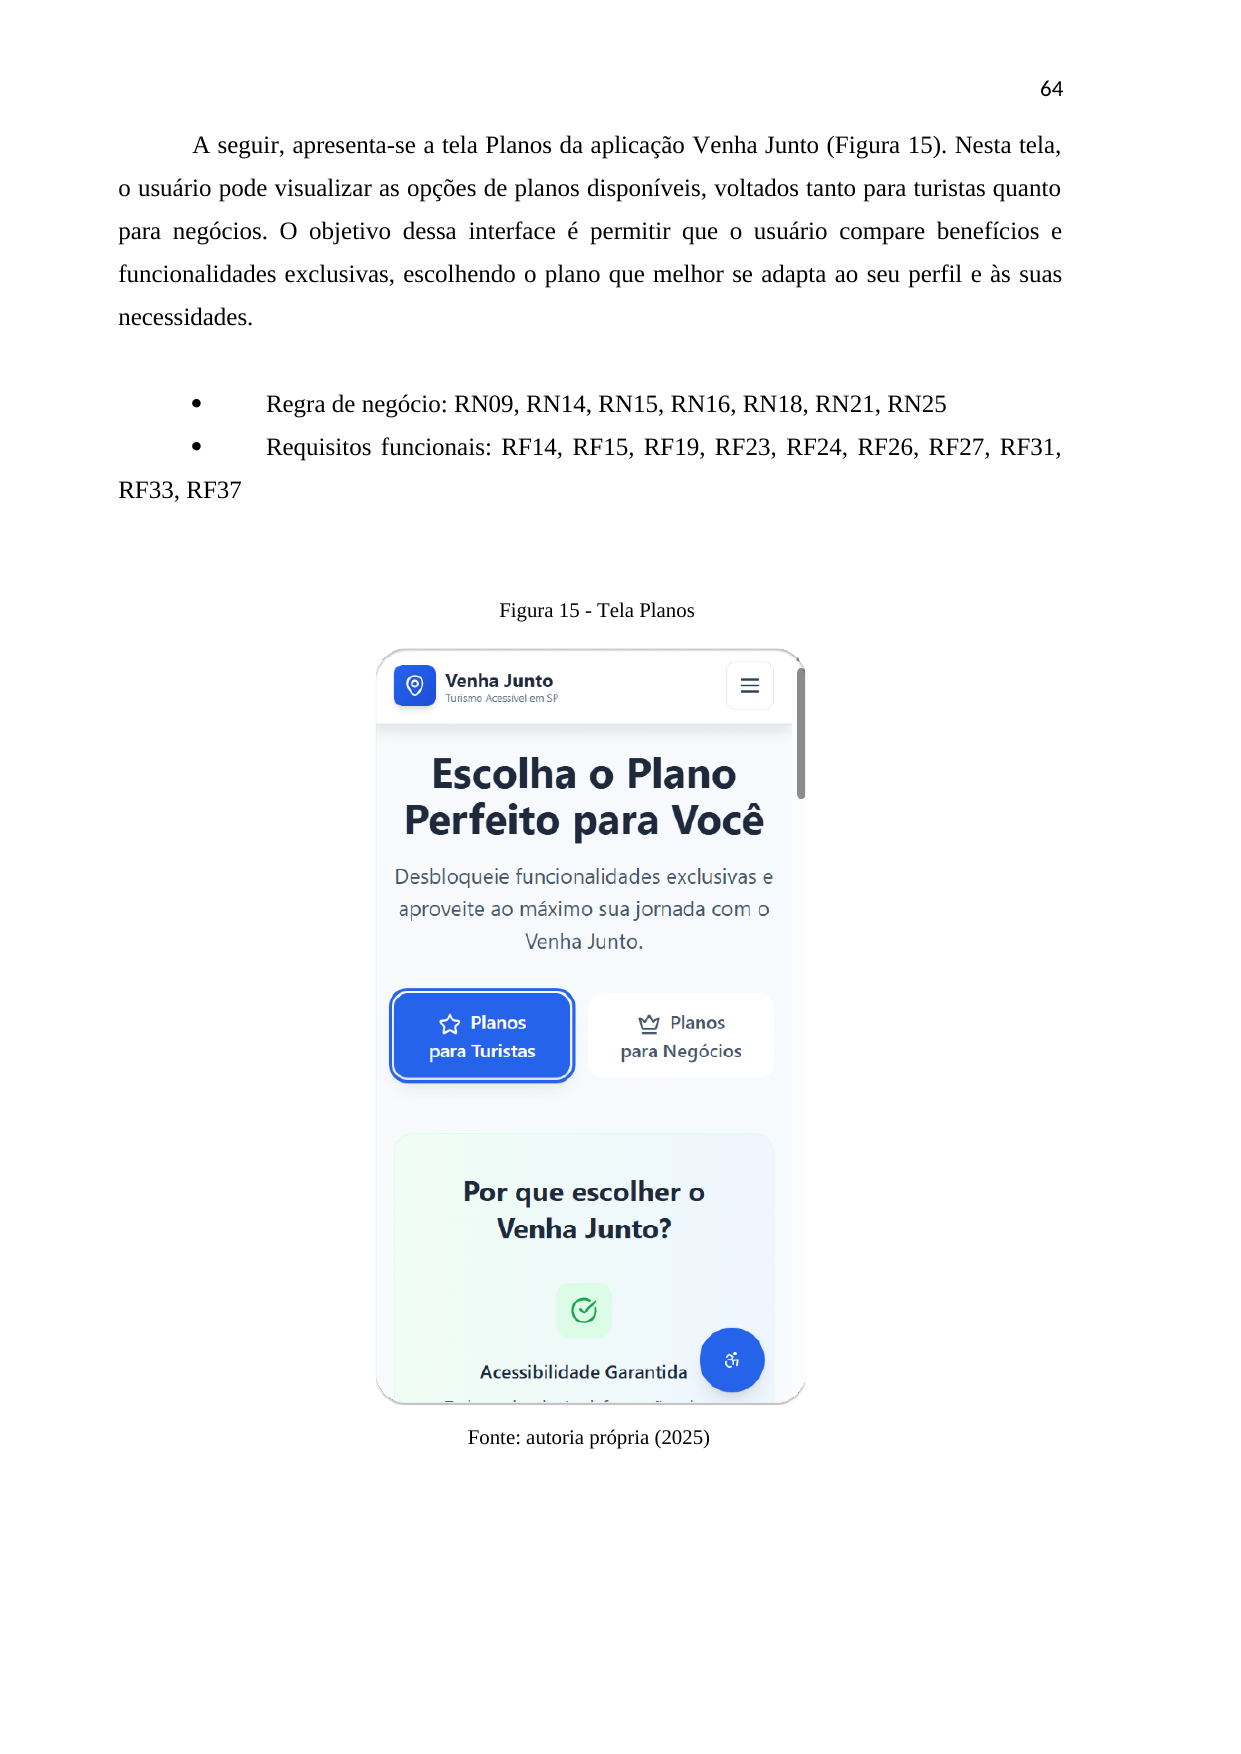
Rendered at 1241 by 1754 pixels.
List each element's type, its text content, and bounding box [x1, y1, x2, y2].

list Regra de negócio: RN09, RN14, RN15, RN16, RN18, RN21, RN25 [118, 389, 1063, 417]
list Requisitos funcionais: RF14, RF15, RF19, RF23, RF24, RF26, RF27, RF31, RF33, RF37 [118, 432, 1063, 504]
picture [373, 648, 805, 1401]
text A seguir, apresenta-se a tela Planos da aplicação Venha Junto (Figura 15). Nesta tela, o usuário pode visualizar as opções de planos disponíveis, voltados tanto para turistas quanto para negócios. O objetivo dessa interface é permitir que o usuário compare benefícios e funcionalidades exclusivas, escolhendo o plano que melhor se adapta ao seu perfil e às suas necessidades. [118, 130, 1063, 331]
